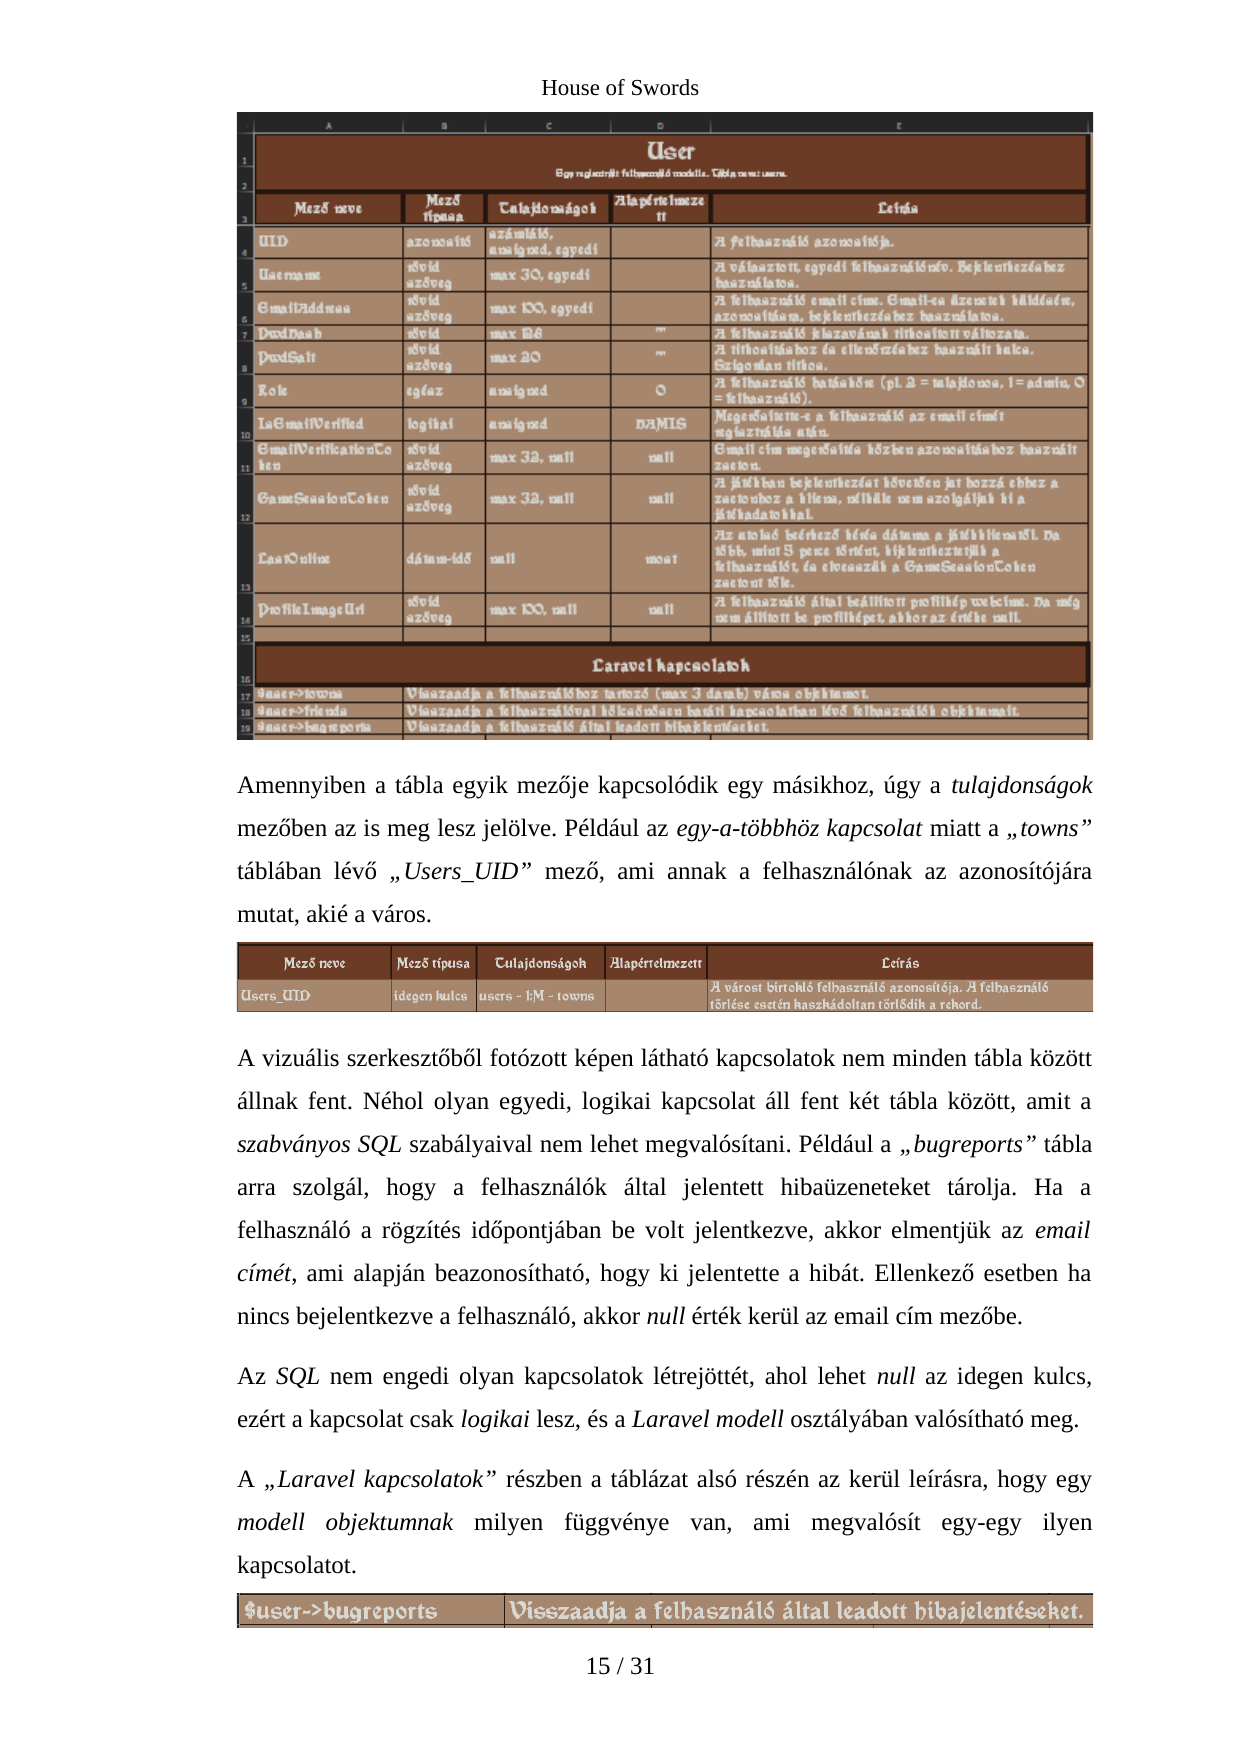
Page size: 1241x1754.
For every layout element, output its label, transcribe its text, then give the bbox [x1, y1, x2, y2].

picture [236, 112, 1094, 740]
list A „Laravel kapcsolatok” részben a táblázat alsó részén az kerül leírásra, hogy egy modell objektumnak milyen függvénye van, ami megvalósít egy-egy ilyen kapcsolatot. [237, 1464, 1092, 1579]
list A vizuális szerkesztőből fotózott képen látható kapcsolatok nem minden tábla között állnak fent. Néhol olyan egyedi, logikai kapcsolat áll fent két tábla között, amit a szabványos SQL szabályaival nem lehet megvalósítani. Például a „bugreports” tábla arra szolgál, hogy a felhasználók által jelentett hibaüzeneteket tárolja. Ha a felhasználó a rögzítés időpontjában be volt jelentkezve, akkor elmentjük az email címét, ami alapján beazonosítható, hogy ki jelentette a hibát. Ellenkező esetben ha nincs bejelentkezve a felhasználó, akkor null érték kerül az email cím mezőbe. [237, 1043, 1092, 1330]
list Az SQL nem engedi olyan kapcsolatok létrejöttét, ahol lehet null az idegen kulcs, ezért a kapcsolat csak logikai lesz, és a Laravel modell osztályában valósítható meg. [237, 1361, 1092, 1433]
picture [236, 942, 1094, 1012]
picture [236, 1593, 1094, 1628]
list Amennyiben a tábla egyik mezője kapcsolódik egy másikhoz, úgy a tulajdonságok mezőben az is meg lesz jelölve. Például az egy-a-többhöz kapcsolat miatt a „towns” táblában lévő „Users_UID” mező, ami annak a felhasználónak az azonosítójára mutat, akié a város. [237, 770, 1092, 928]
